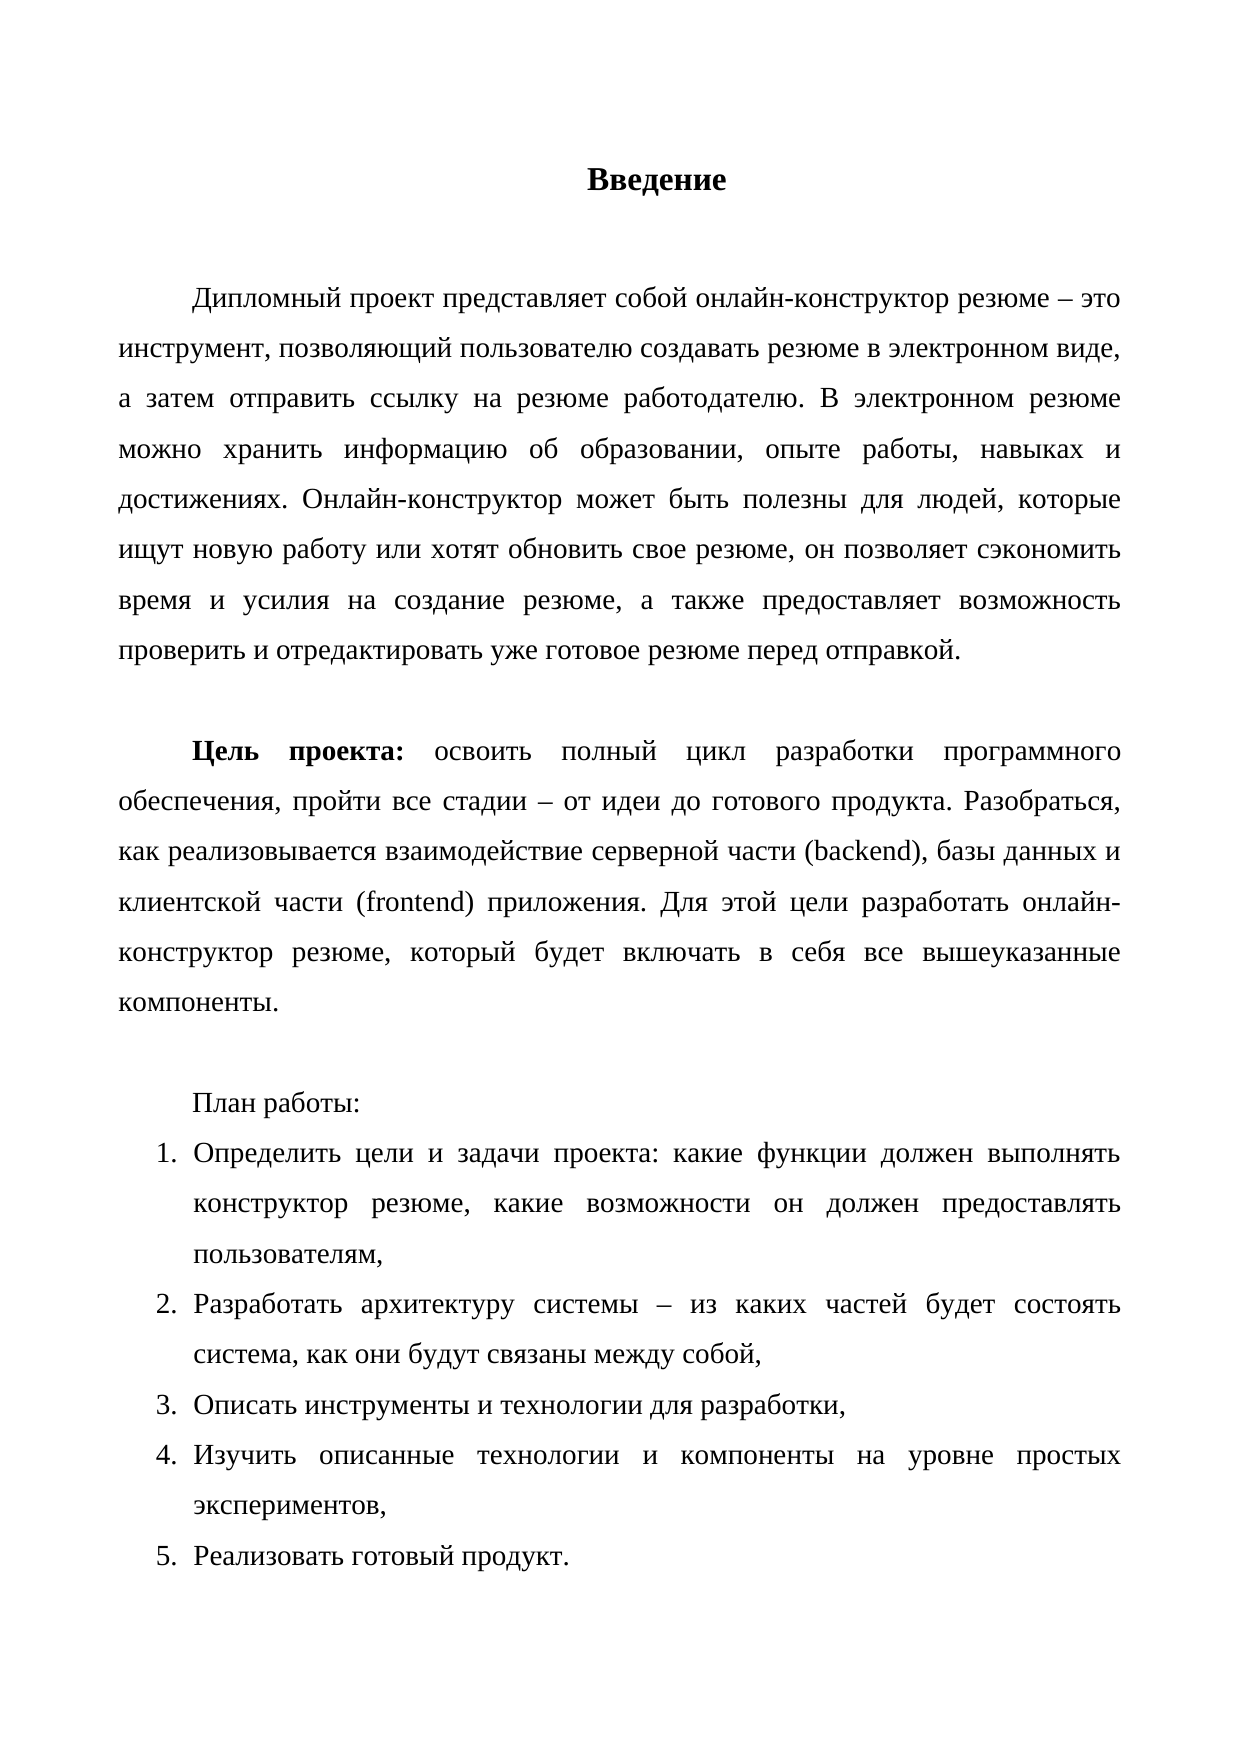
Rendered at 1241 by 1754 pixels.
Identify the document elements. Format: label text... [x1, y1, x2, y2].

list Изучить описанные технологии и компоненты на уровне простых экспериментов, [156, 1437, 1122, 1521]
text План работы: [118, 1085, 1122, 1118]
text Дипломный проект представляет собой онлайн-конструктор резюме – это инструмент, позволяющий пользователю создавать резюме в электронном виде, а затем отправить ссылку на резюме работодателю. В электронном резюме можно хранить информацию об образовании, опыте работы, навыках и достижениях. Онлайн-конструктор может быть полезны для людей, которые ищут новую работу или хотят обновить свое резюме, он позволяет сэкономить время и усилия на создание резюме, а также предоставляет возможность проверить и отредактировать уже готовое резюме перед отправкой. [118, 280, 1122, 666]
list Описать инструменты и технологии для разработки, [156, 1387, 1122, 1420]
text Цель проекта: освоить полный цикл разработки программного обеспечения, пройти все стадии – от идеи до готового продукта. Разобраться, как реализовывается взаимодействие серверной части (backend), базы данных и клиентской части (frontend) приложения. Для этой цели разработать онлайн-конструктор резюме, который будет включать в себя все вышеуказанные компоненты. [118, 733, 1122, 1018]
list Определить цели и задачи проекта: какие функции должен выполнять конструктор резюме, какие возможности он должен предоставлять пользователям, [156, 1135, 1122, 1269]
list Разработать архитектуру системы – из каких частей будет состоять система, как они будут связаны между собой, [156, 1286, 1122, 1370]
list Реализовать готовый продукт. [156, 1538, 1122, 1571]
subtitle Введение [118, 160, 1122, 198]
